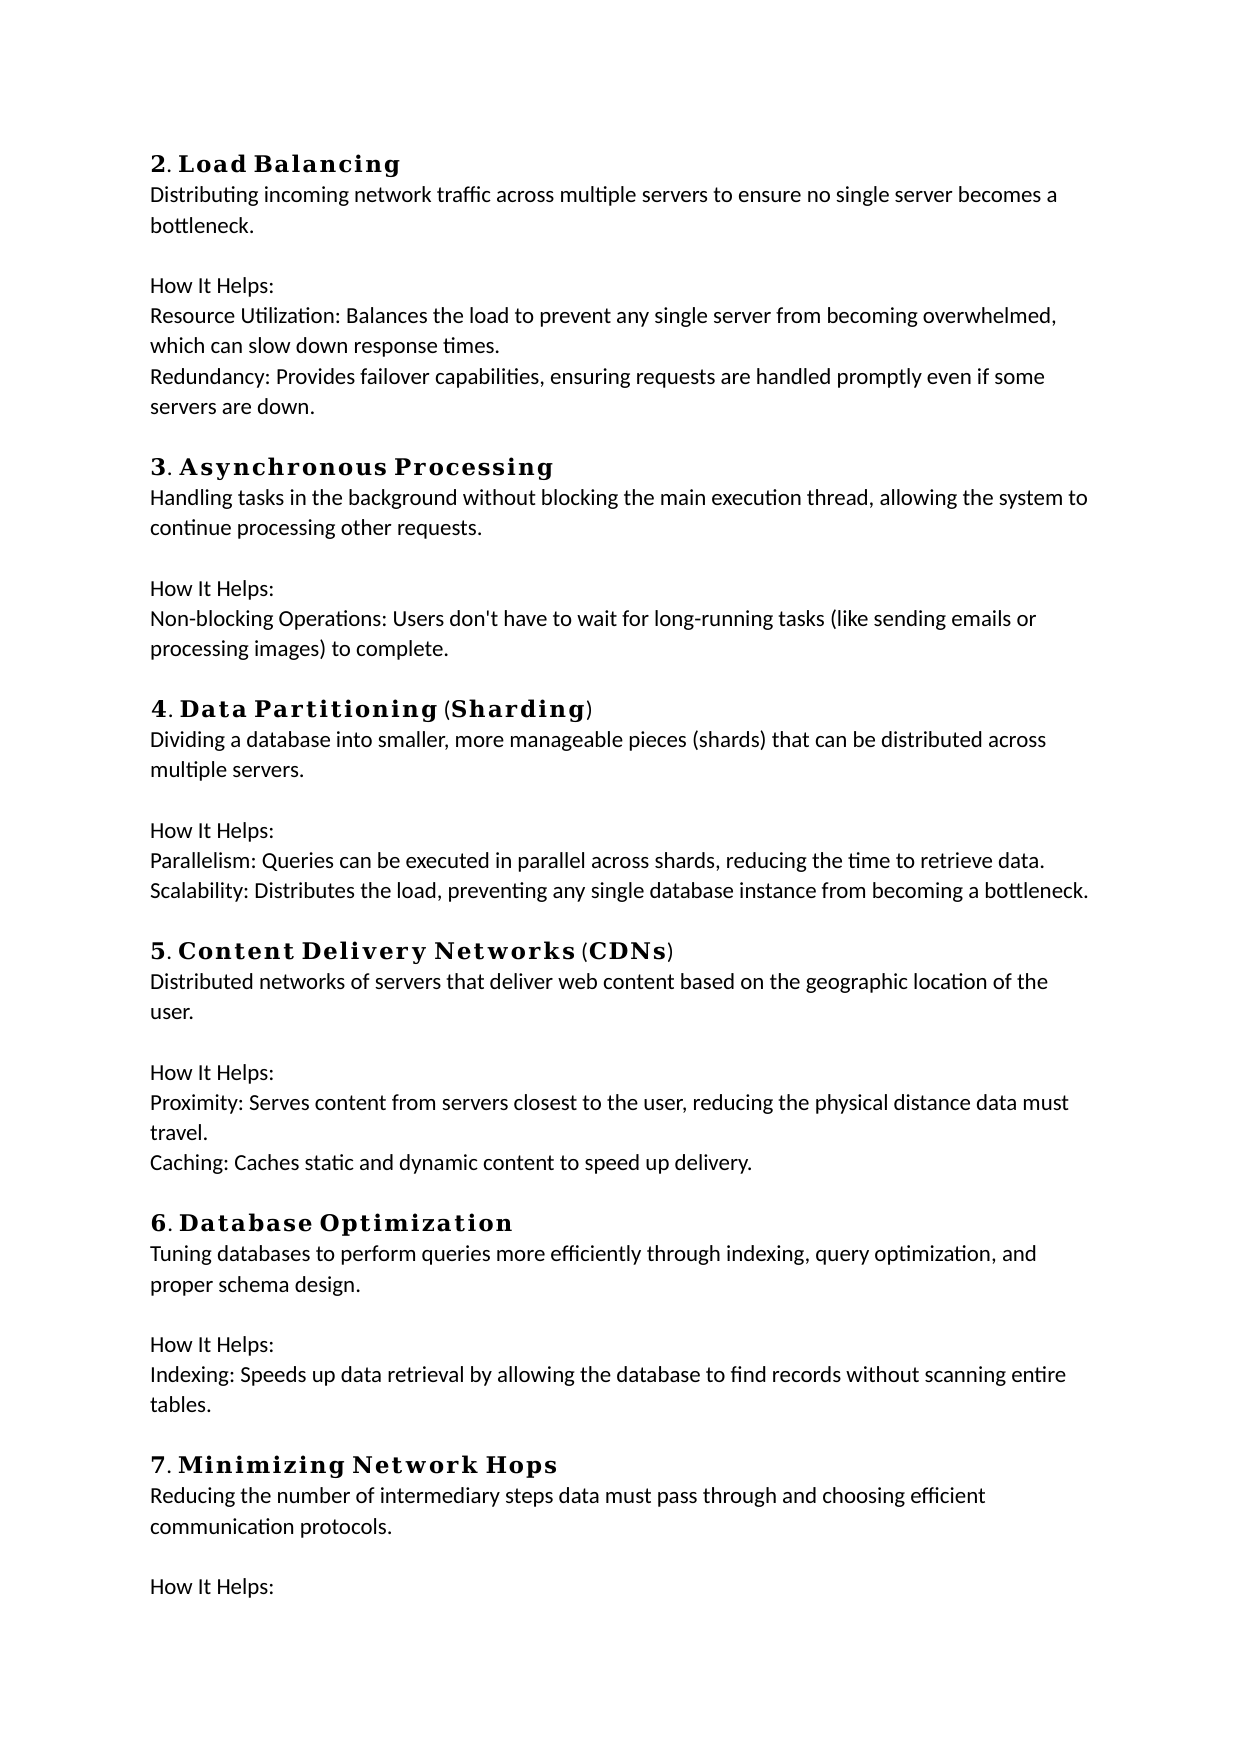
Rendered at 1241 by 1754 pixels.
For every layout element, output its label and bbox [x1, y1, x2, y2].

text [150, 150, 1090, 1600]
